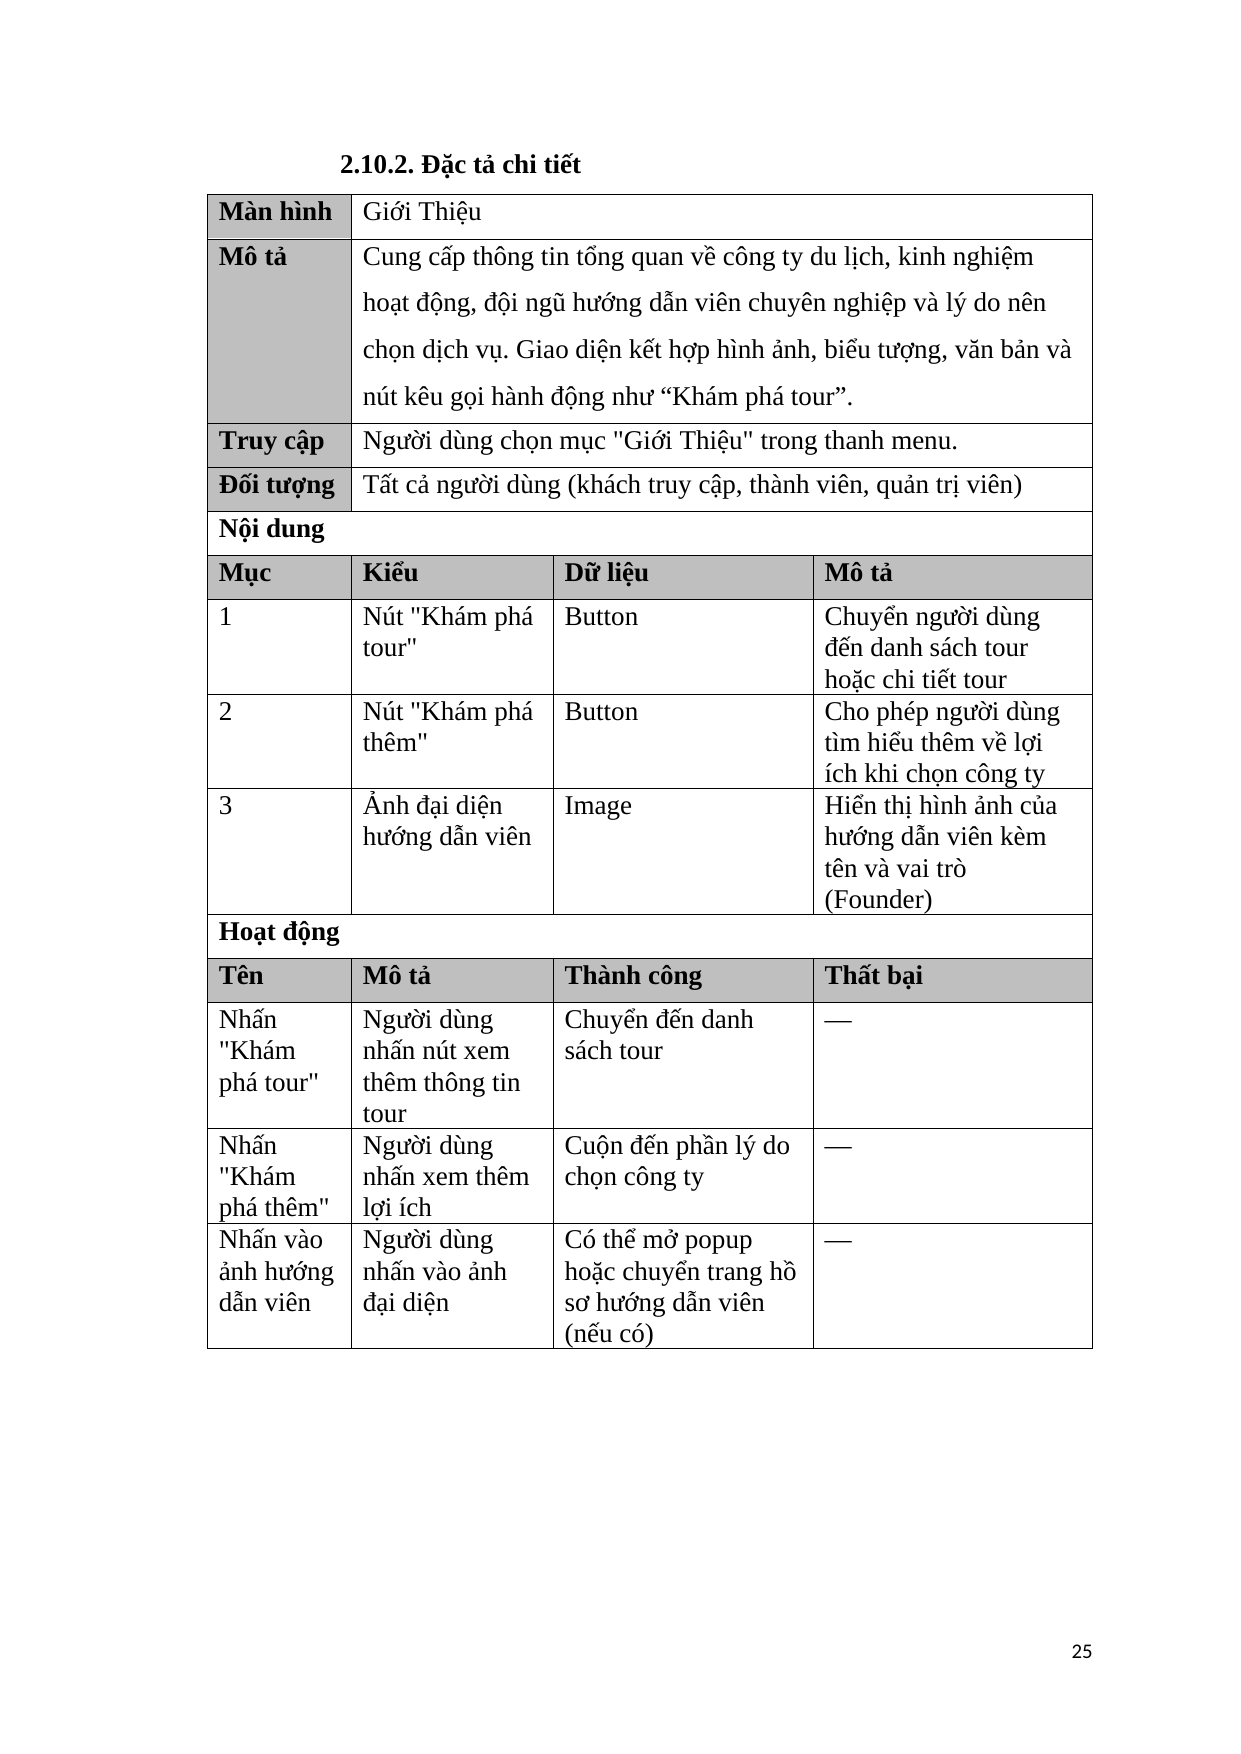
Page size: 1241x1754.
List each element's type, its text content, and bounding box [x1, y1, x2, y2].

table_cell Thành công [554, 959, 813, 1002]
table_cell Người dùng chọn mục "Giới Thiệu" trong thanh menu. [352, 424, 1092, 467]
table_cell Nút "Khám phá thêm" [352, 695, 553, 788]
table_cell Button [554, 600, 813, 694]
table_cell Có thể mở popup hoặc chuyển trang hồ sơ hướng dẫn viên (nếu có) [554, 1224, 813, 1348]
table_cell Tên [208, 959, 351, 1002]
table_cell — [814, 1003, 1092, 1128]
table_cell — [814, 1129, 1092, 1222]
table_cell Button [554, 695, 813, 788]
table_header Màn hình [208, 195, 351, 238]
table_cell Dữ liệu [554, 556, 813, 599]
table_cell Kiểu [352, 556, 553, 599]
table_cell Hiển thị hình ảnh của hướng dẫn viên kèm tên và vai trò (Founder) [814, 789, 1092, 914]
table_cell 1 [208, 600, 351, 694]
table_cell Mô tả [208, 240, 351, 423]
table_cell Nút "Khám phá tour" [352, 600, 553, 694]
table_cell Chuyển đến danh sách tour [554, 1003, 813, 1128]
table_cell Image [554, 789, 813, 914]
table_cell Đối tượng [208, 468, 351, 511]
table_cell 2 [208, 695, 351, 788]
table_cell Mục [208, 556, 351, 599]
table_cell Truy cập [208, 424, 351, 467]
table_cell 3 [208, 789, 351, 914]
table_cell Nhấn vào ảnh hướng dẫn viên [208, 1224, 351, 1348]
table_cell Hoạt động [208, 915, 1092, 958]
table_cell Cung cấp thông tin tổng quan về công ty du lịch, kinh nghiệm hoạt động, đội ngũ hướng dẫn viên chuyên nghiệp và lý do nên chọn dịch vụ. Giao diện kết hợp hình ảnh, biểu tượng, văn bản và nút kêu gọi hành động như “Khám phá tour”. [352, 240, 1092, 423]
table_cell Cuộn đến phần lý do chọn công ty [554, 1129, 813, 1222]
text 2.10.2. Đặc tả chi tiết [340, 148, 1092, 179]
table_cell — [814, 1224, 1092, 1348]
table_cell Người dùng nhấn xem thêm lợi ích [352, 1129, 553, 1222]
table_cell Nhấn "Khám phá tour" [208, 1003, 351, 1128]
table_cell Nhấn "Khám phá thêm" [208, 1129, 351, 1222]
table_cell Ảnh đại diện hướng dẫn viên [352, 789, 553, 914]
table_cell Mô tả [814, 556, 1092, 599]
table_cell Chuyển người dùng đến danh sách tour hoặc chi tiết tour [814, 600, 1092, 694]
table_cell Người dùng nhấn vào ảnh đại diện [352, 1224, 553, 1348]
table_cell Cho phép người dùng tìm hiểu thêm về lợi ích khi chọn công ty [814, 695, 1092, 788]
table_cell Người dùng nhấn nút xem thêm thông tin tour [352, 1003, 553, 1128]
table_cell Thất bại [814, 959, 1092, 1002]
table_cell Tất cả người dùng (khách truy cập, thành viên, quản trị viên) [352, 468, 1092, 511]
table_header Giới Thiệu [352, 195, 1092, 238]
table_cell Mô tả [352, 959, 553, 1002]
table_cell Nội dung [208, 512, 1092, 555]
